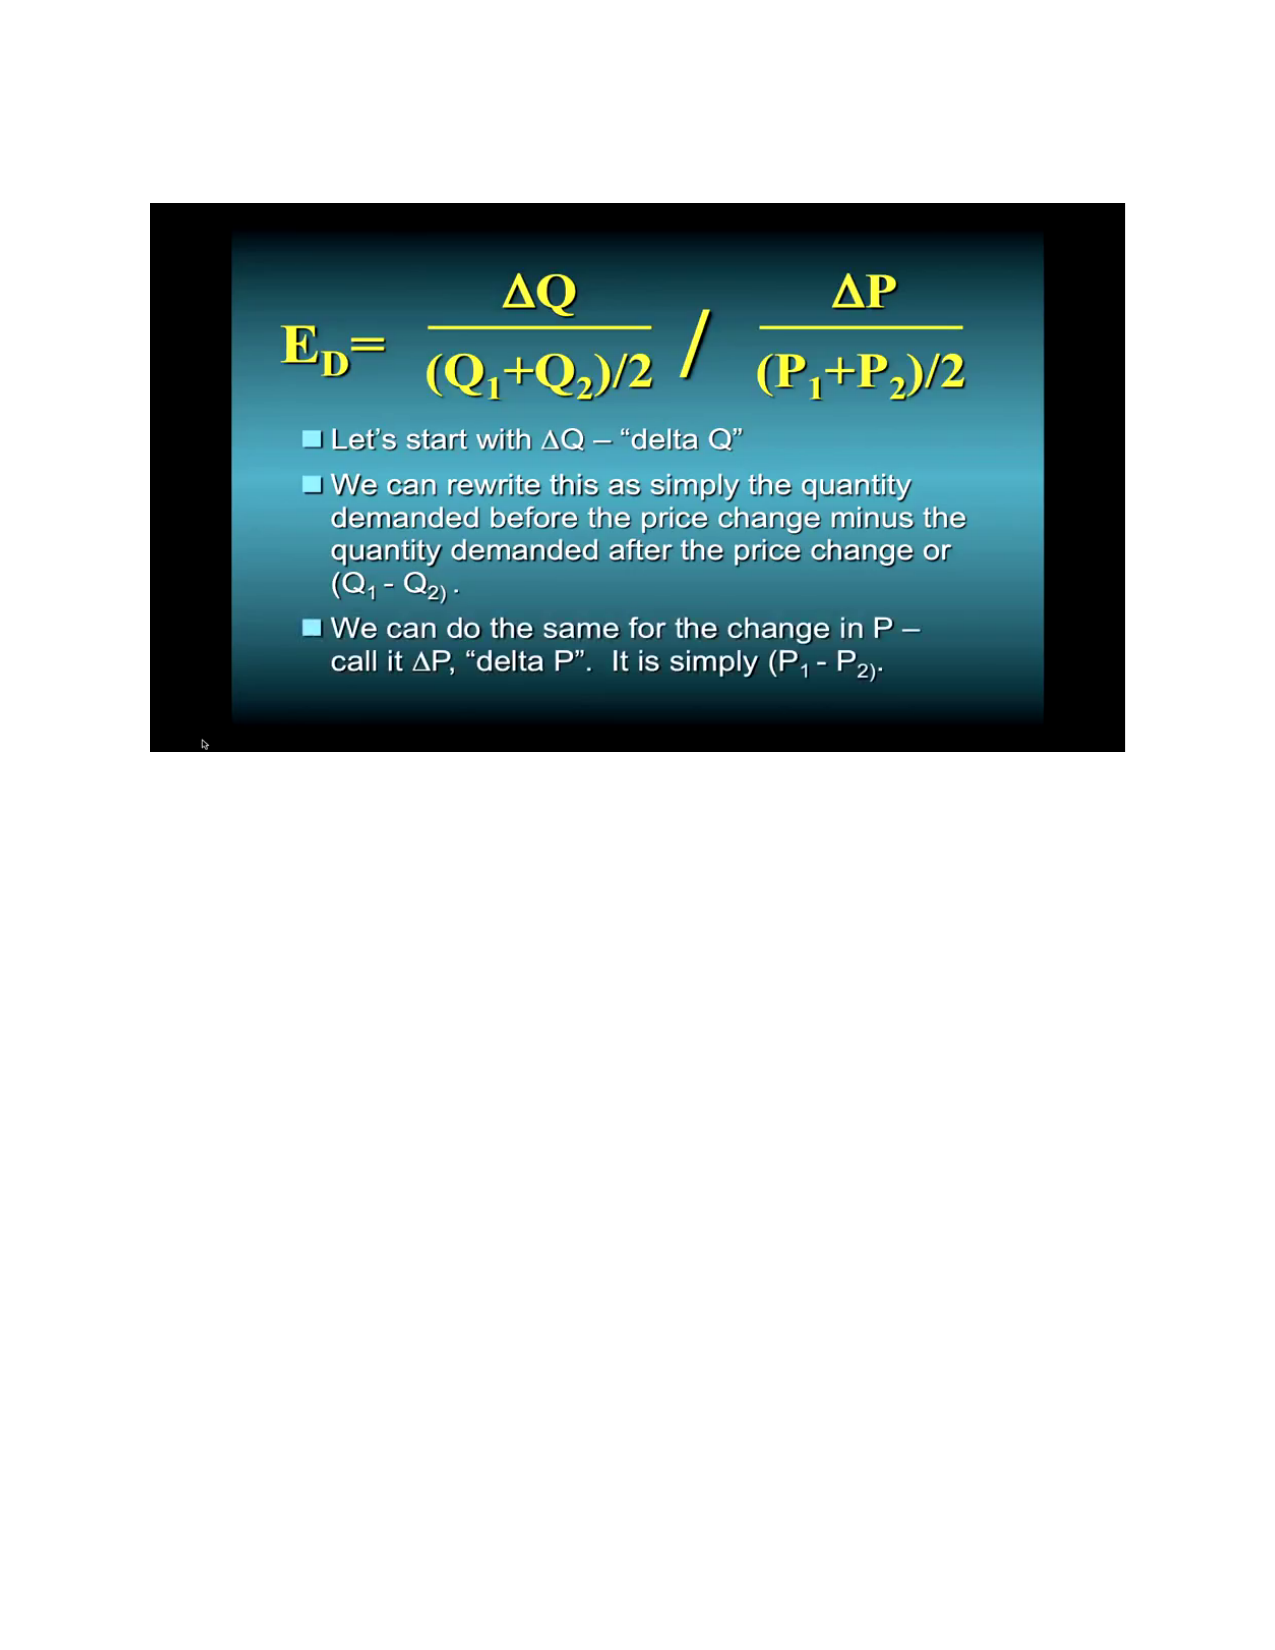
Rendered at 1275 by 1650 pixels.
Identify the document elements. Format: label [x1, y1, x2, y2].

picture [150, 203, 1125, 752]
